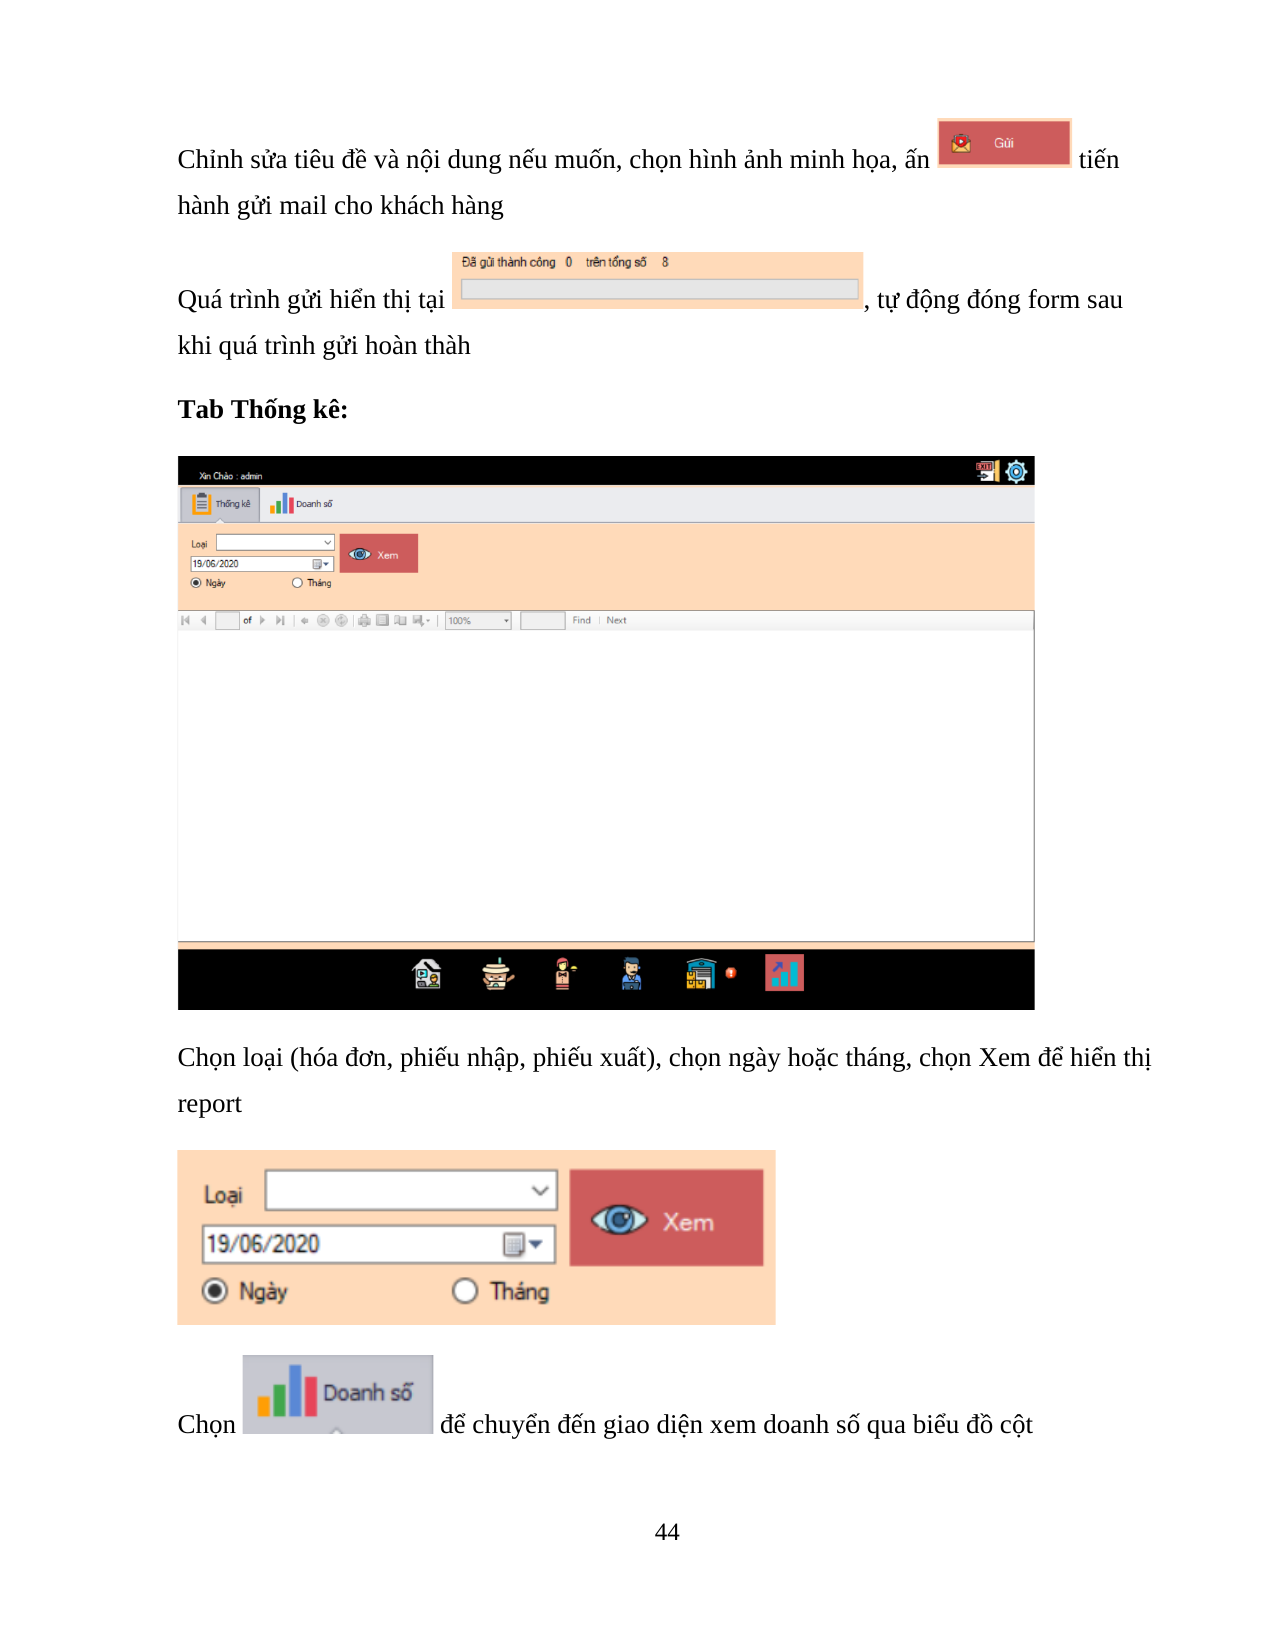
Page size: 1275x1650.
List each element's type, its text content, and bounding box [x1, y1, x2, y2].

picture [177, 1150, 776, 1325]
text Quá trình gửi hiển thị tại , tự động đóng form sau khi quá trình gửi hoàn thàh [177, 253, 1157, 361]
text Chọn để chuyển đến giao diện xem doanh số qua biểu đồ cột [177, 1355, 1157, 1439]
picture [242, 1355, 434, 1434]
text Chọn loại (hóa đơn, phiếu nhập, phiếu xuất), chọn ngày hoặc tháng, chọn Xem để hiển thị report [177, 1041, 1157, 1118]
text Chỉnh sửa tiêu đề và nội dung nếu muốn, chọn hình ảnh minh họa, ấn tiến hành gửi mail cho khách hàng [177, 118, 1157, 221]
picture [452, 252, 864, 309]
text Tab Thống kê: [177, 393, 1157, 424]
picture [177, 456, 1035, 1010]
picture [937, 118, 1073, 168]
